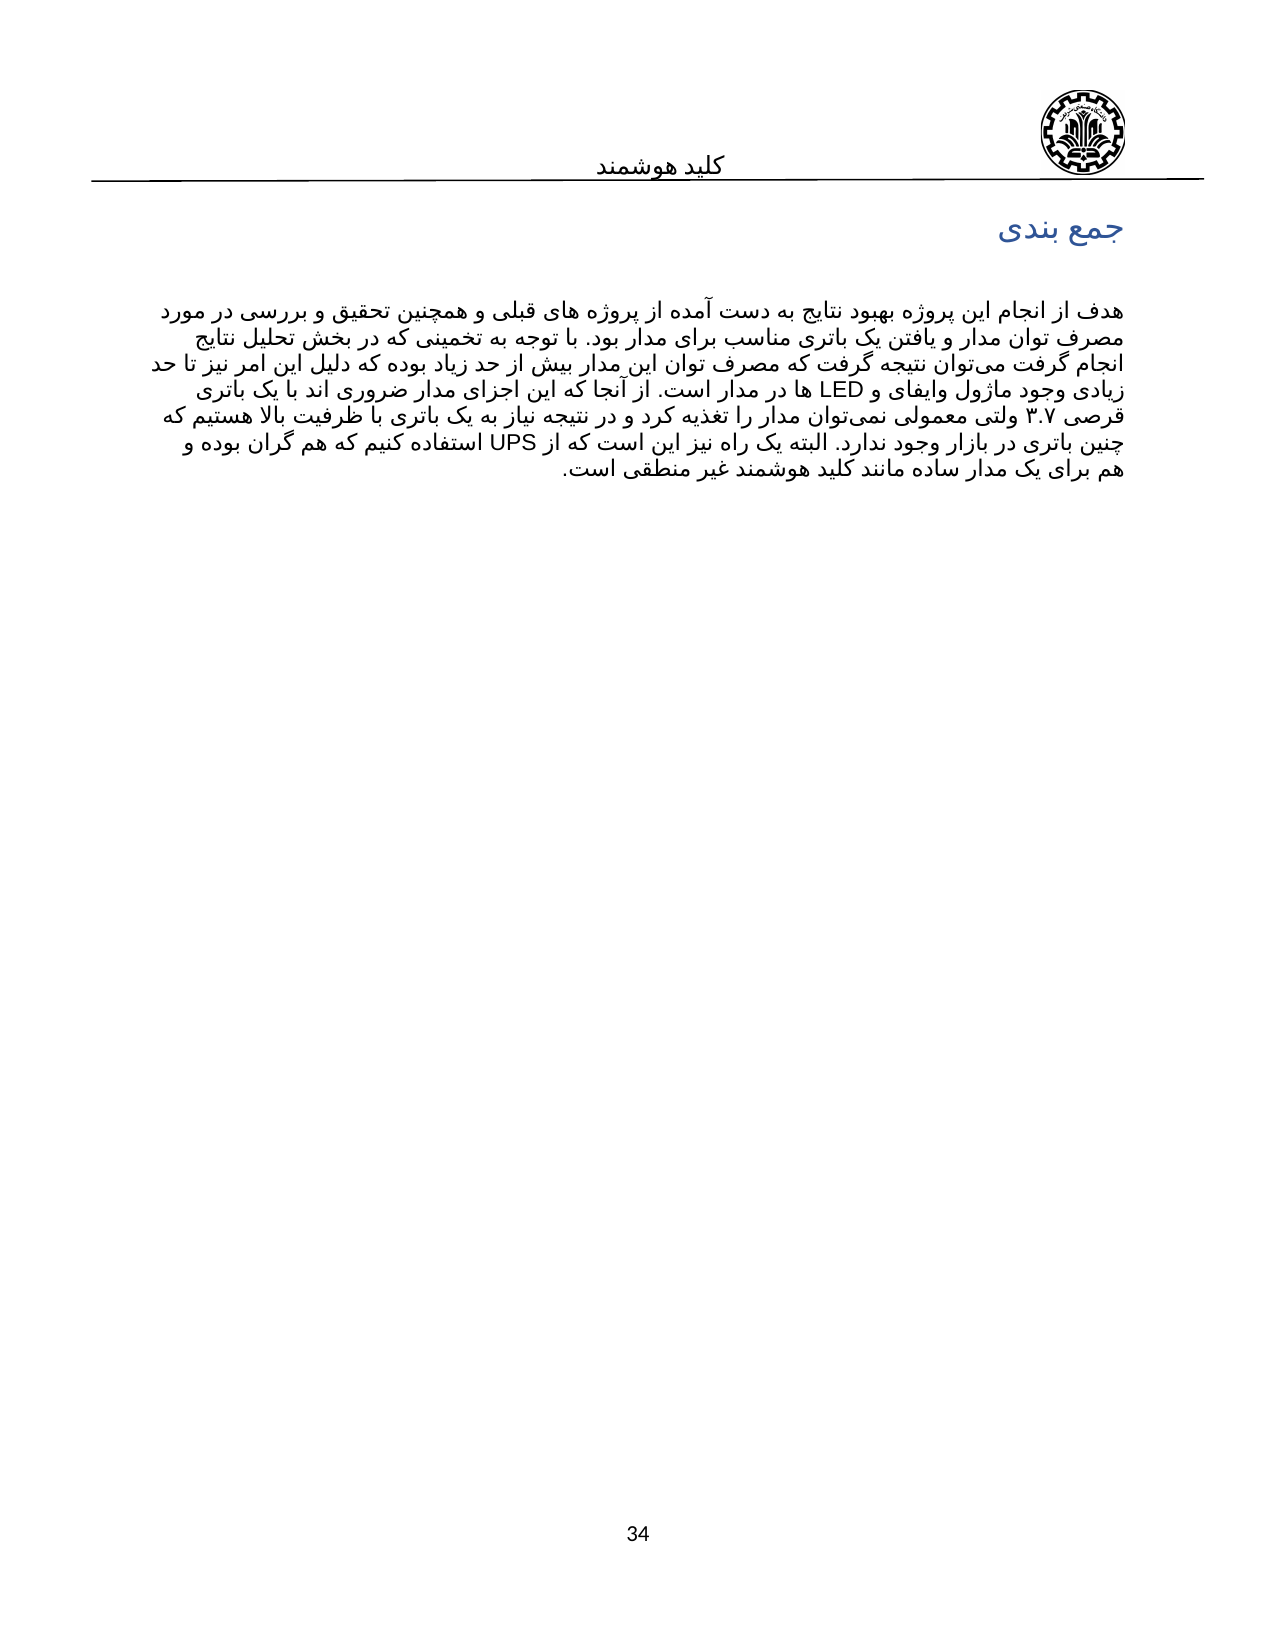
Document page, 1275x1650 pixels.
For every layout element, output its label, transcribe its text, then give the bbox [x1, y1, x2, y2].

picture [1040, 90, 1125, 175]
subtitle جمع بندی [150, 206, 1125, 246]
text هدف از انجام این پروژه بهبود نتایج به دست آمده از پروژه های قبلی و همچنین تحقیق و بررسی در مورد مصرف توان مدار و یافتن یک باتری مناسب برای مدار بود. با توجه به تخمینی که در بخش تحلیل نتایج انجام گرفت می‌توان نتیجه گرفت که مصرف توان این مدار بیش از حد زیاد بوده که دلیل این امر نیز تا حد زیادی وجود ماژول وایفای و LED ها در مدار است. از آنجا که این اجزای مدار ضروری اند با یک باتری قرصی ۳.۷ ولتی معمولی نمی‌توان مدار را تغذیه کرد و در نتیجه نیاز به یک باتری با ظرفیت بالا هستیم که چنین باتری در بازار وجود ندارد. البته یک راه نیز این است که از UPS استفاده کنیم که هم گران بوده و هم برای یک مدار ساده مانند کلید هوشمند غیر منطقی است. [150, 297, 1125, 482]
